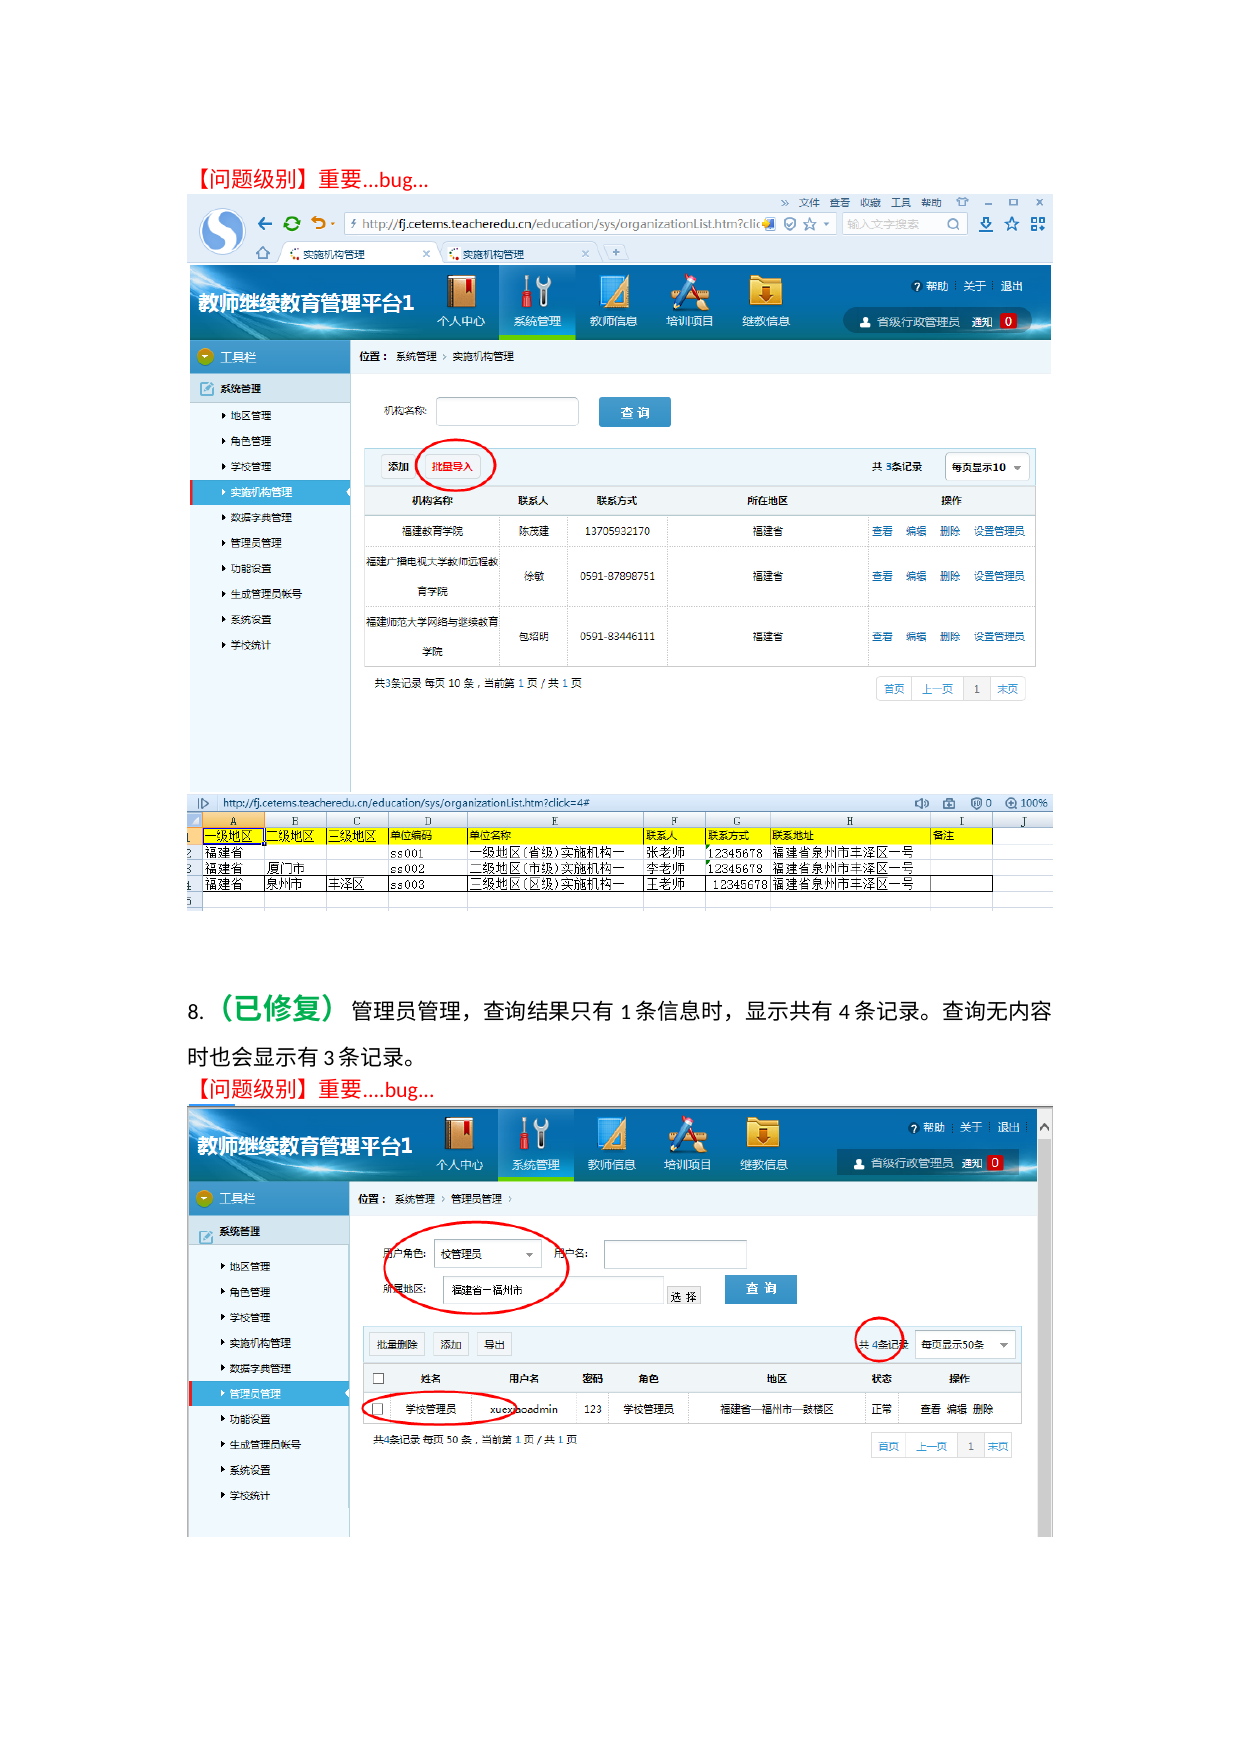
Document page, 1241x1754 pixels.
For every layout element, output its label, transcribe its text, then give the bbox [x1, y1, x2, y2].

text 8.（已修复）管理员管理，查询结果只有1条信息时，显示共有4条记录。查询无内容时也会显示有3条记录。 [187, 974, 1053, 1072]
picture [187, 194, 1053, 911]
picture [187, 1104, 1053, 1537]
text 【问题级别】重要....bug... [187, 1072, 1053, 1104]
text 【问题级别】重要...bug... [187, 162, 1053, 194]
